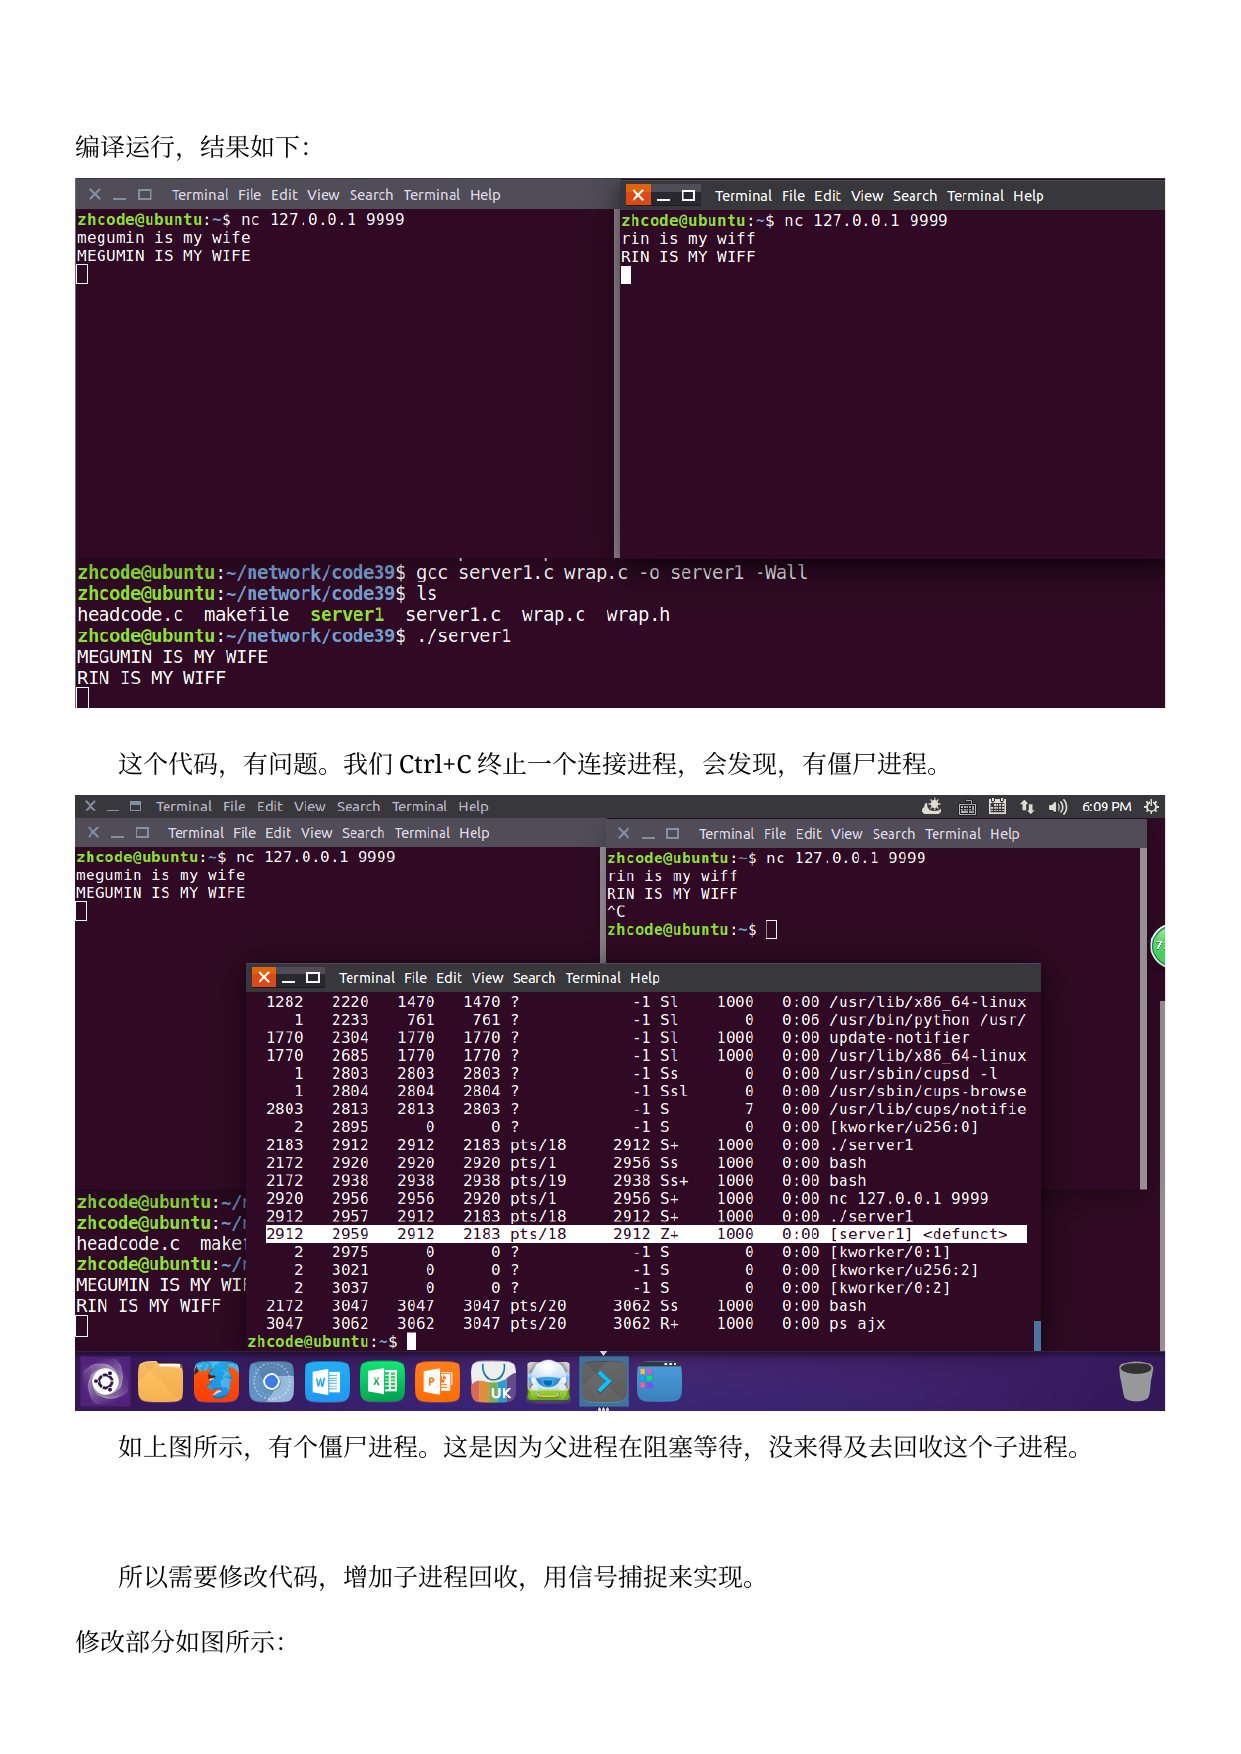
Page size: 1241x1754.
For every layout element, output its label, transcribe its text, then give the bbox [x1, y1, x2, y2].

text 编译运行，结果如下： [75, 113, 1165, 178]
text 如上图所示，有个僵尸进程。这是因为父进程在阻塞等待，没来得及去回收这个子进程。 [75, 1413, 1165, 1478]
text 所以需要修改代码，增加子进程回收，用信号捕捉来实现。 [75, 1543, 1165, 1608]
text 修改部分如图所示： [75, 1608, 1165, 1673]
picture [75, 178, 1166, 708]
picture [75, 795, 1166, 1411]
text 这个代码，有问题。我们Ctrl+C终止一个连接进程，会发现，有僵尸进程。 [75, 731, 1165, 795]
